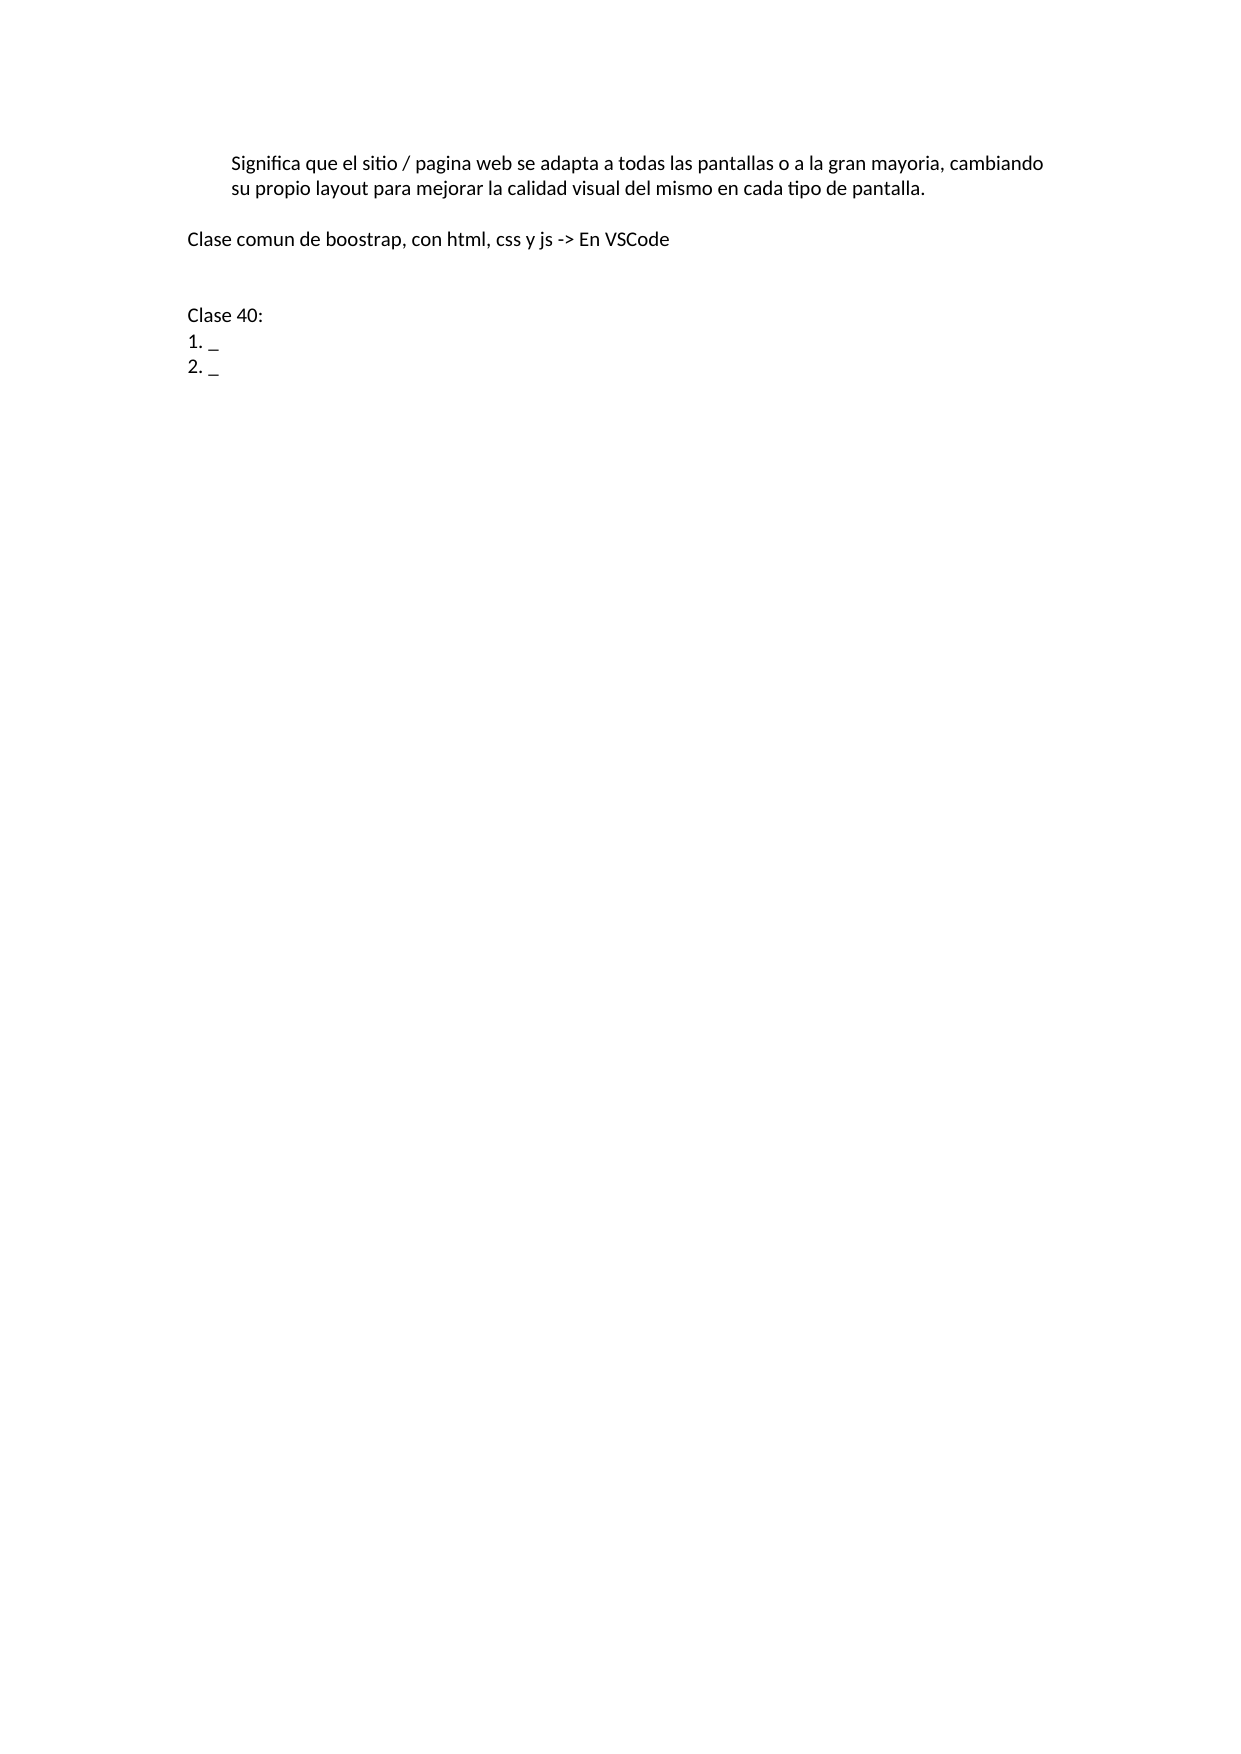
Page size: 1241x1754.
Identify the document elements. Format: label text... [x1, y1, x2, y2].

list Significa que el sitio / pagina web se adapta a todas las pantallas o a la gran mayoria, cambiando su propio layout para mejorar la calidad visual del mismo en cada tipo de pantalla. [231, 150, 1053, 201]
list Clase comun de boostrap, con html, css y js -> En VSCode [187, 226, 1053, 252]
list Clase 40: [187, 302, 1053, 328]
list _ [187, 328, 1053, 353]
list _ [187, 353, 1053, 379]
